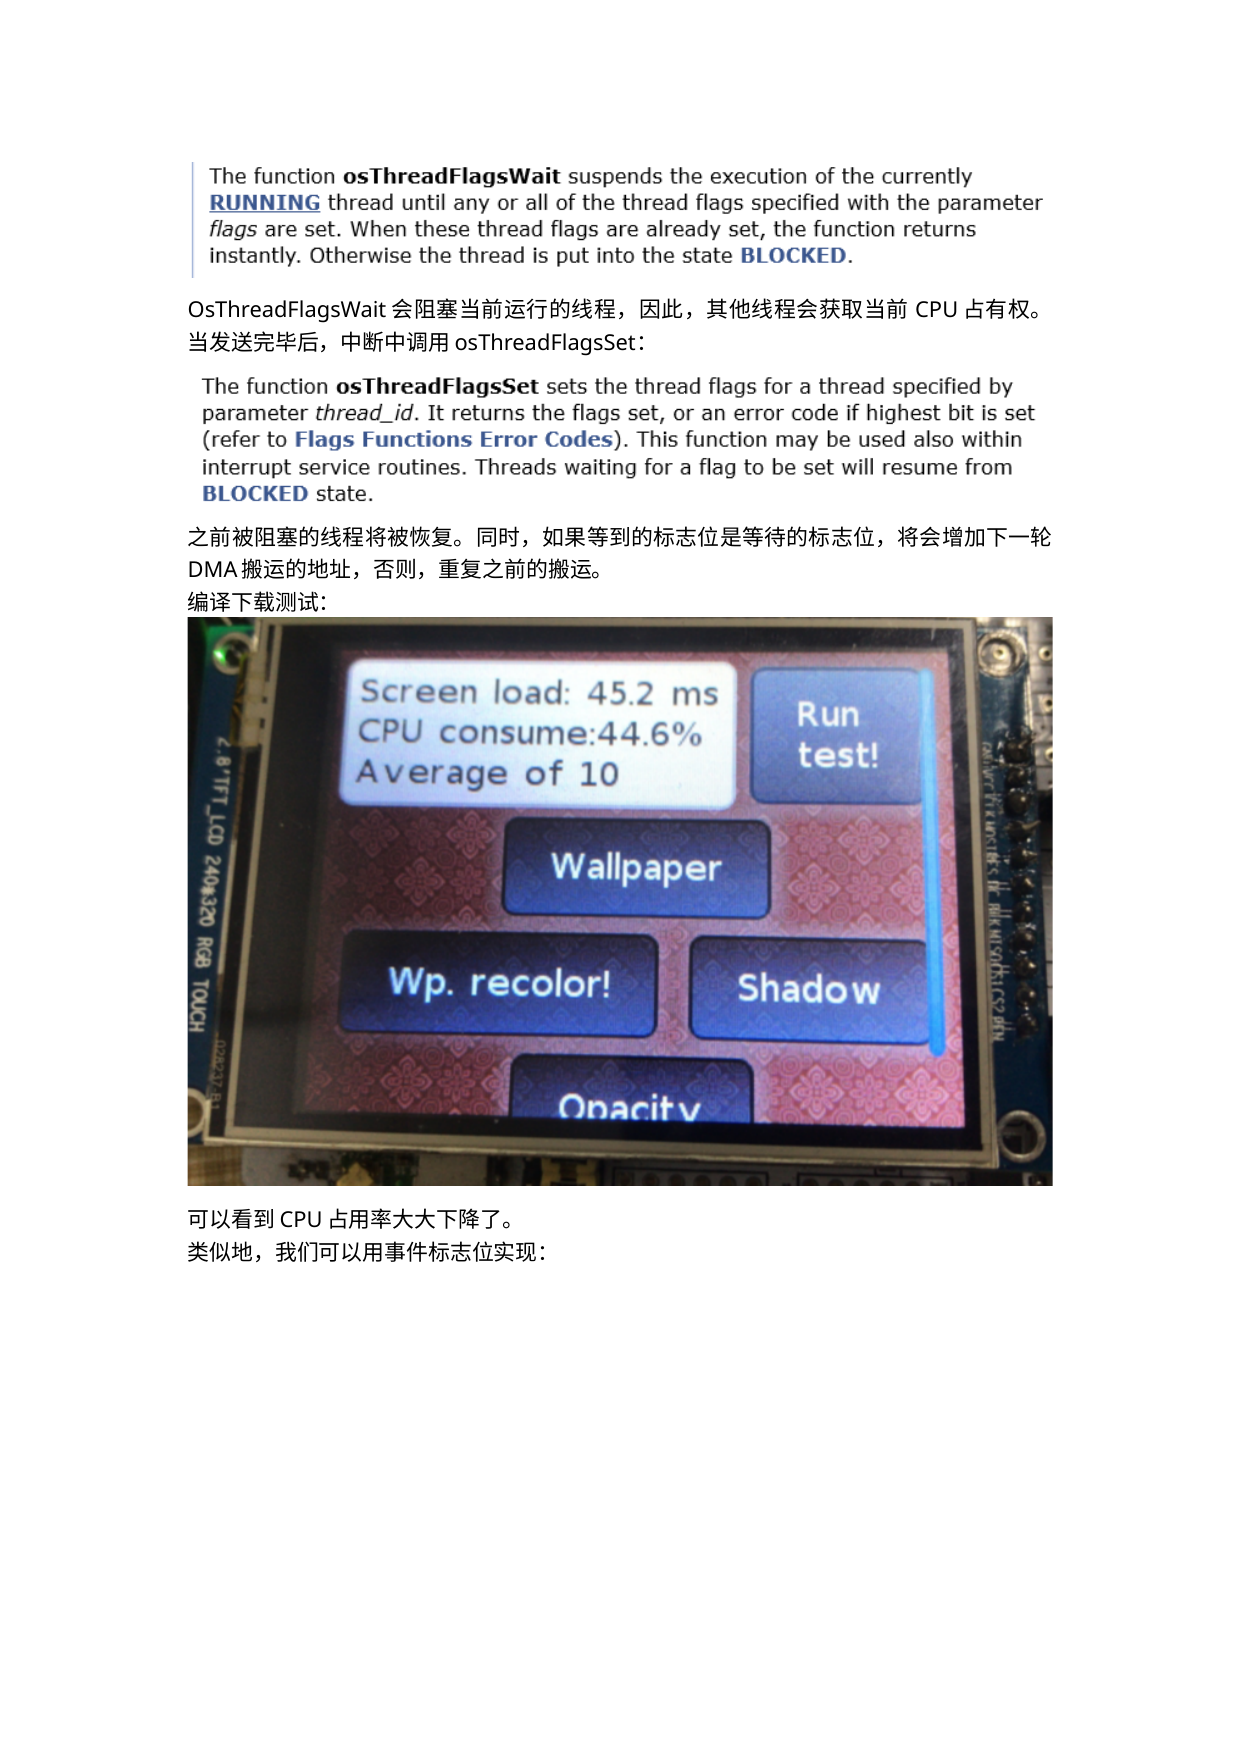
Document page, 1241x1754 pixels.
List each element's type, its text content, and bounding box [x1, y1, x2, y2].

text 类似地，我们可以用事件标志位实现： [187, 1234, 1053, 1267]
text 可以看到CPU占用率大大下降了。 [187, 1202, 1053, 1234]
text OsThreadFlagsWait会阻塞当前运行的线程，因此，其他线程会获取当前CPU占有权。当发送完毕后，中断中调用osThreadFlagsSet： [187, 292, 1053, 357]
picture [187, 617, 1053, 1186]
picture [187, 357, 1047, 515]
text 之前被阻塞的线程将被恢复。同时，如果等到的标志位是等待的标志位，将会增加下一轮DMA搬运的地址，否则，重复之前的搬运。 [187, 519, 1053, 584]
picture [187, 162, 1053, 278]
text 编译下载测试： [187, 584, 1053, 617]
